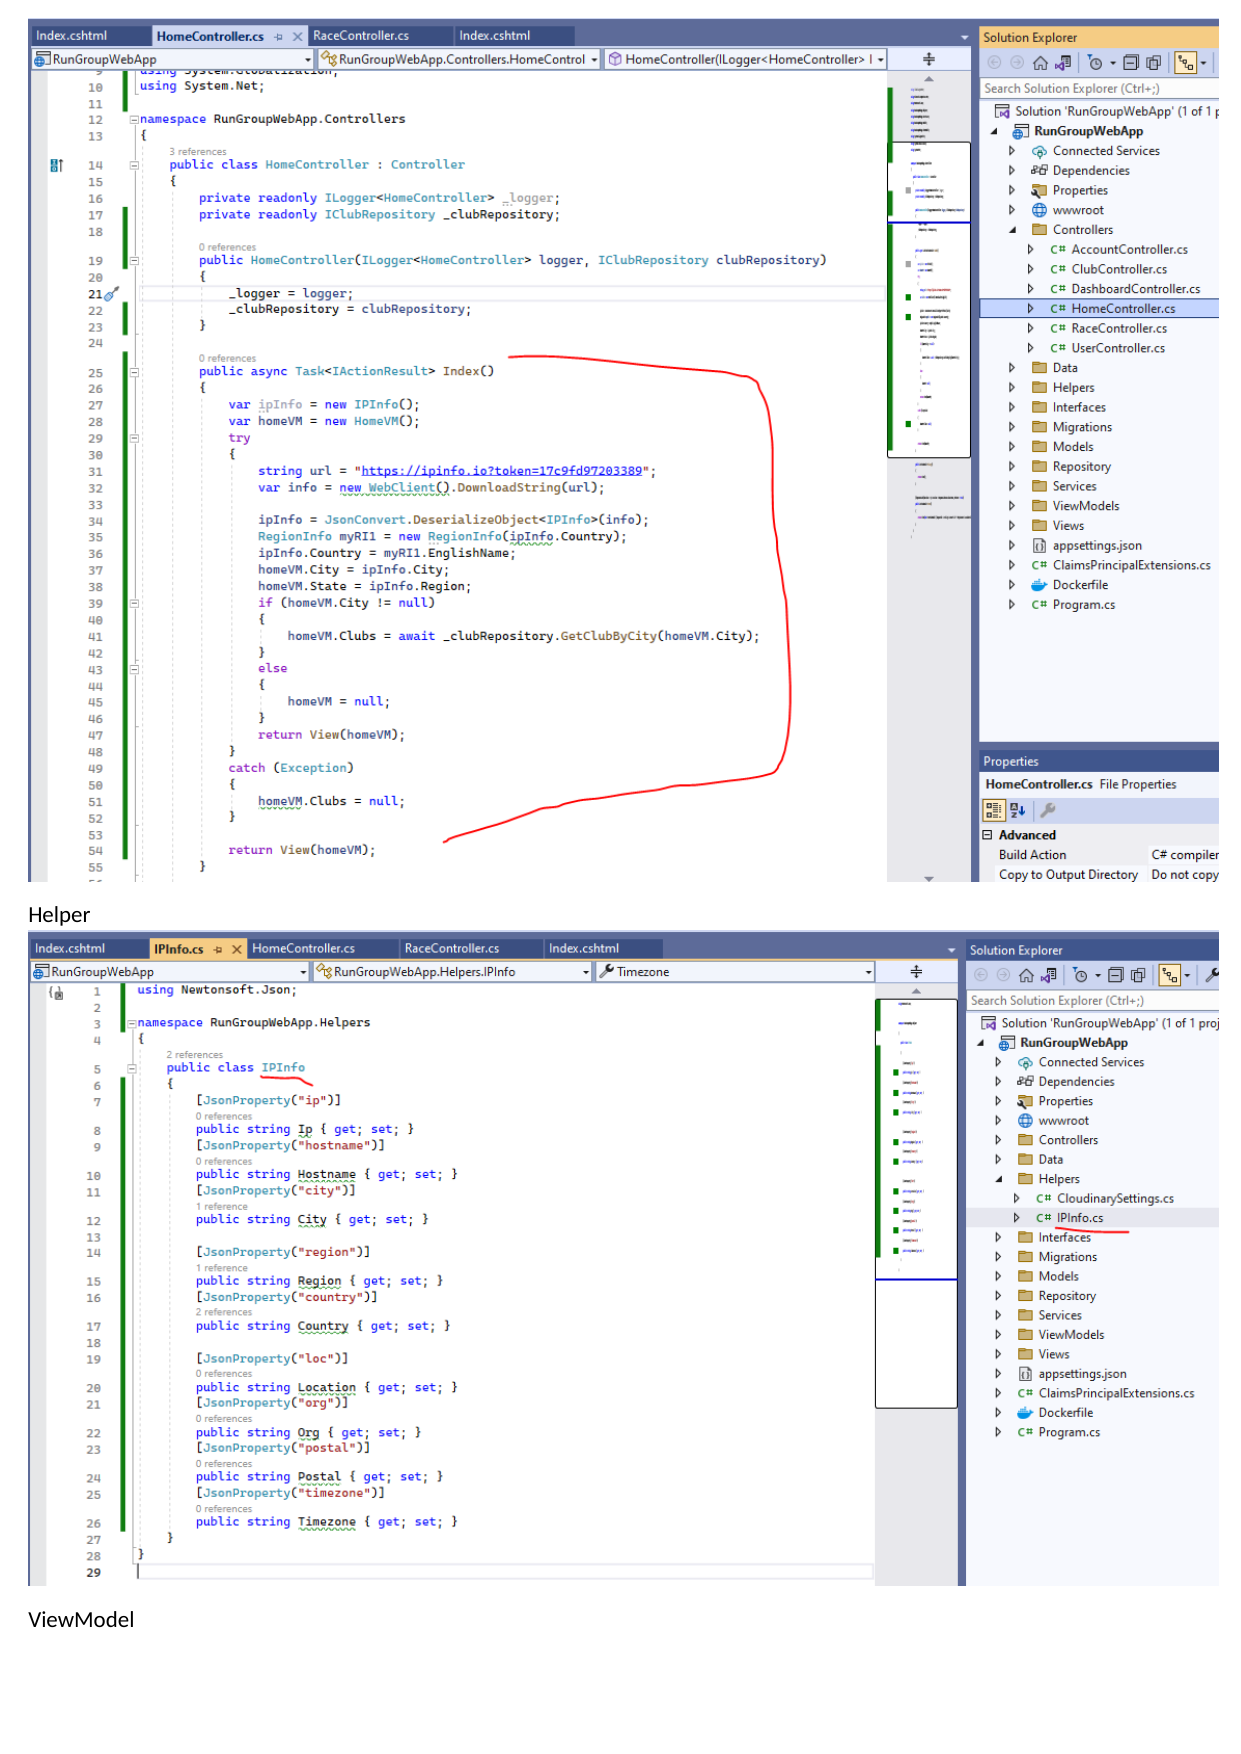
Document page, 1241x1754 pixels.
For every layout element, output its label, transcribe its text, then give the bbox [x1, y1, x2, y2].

text Helper [28, 901, 1219, 928]
text ViewModel [28, 1605, 1219, 1633]
picture [28, 930, 1219, 1586]
picture [28, 18, 1219, 882]
